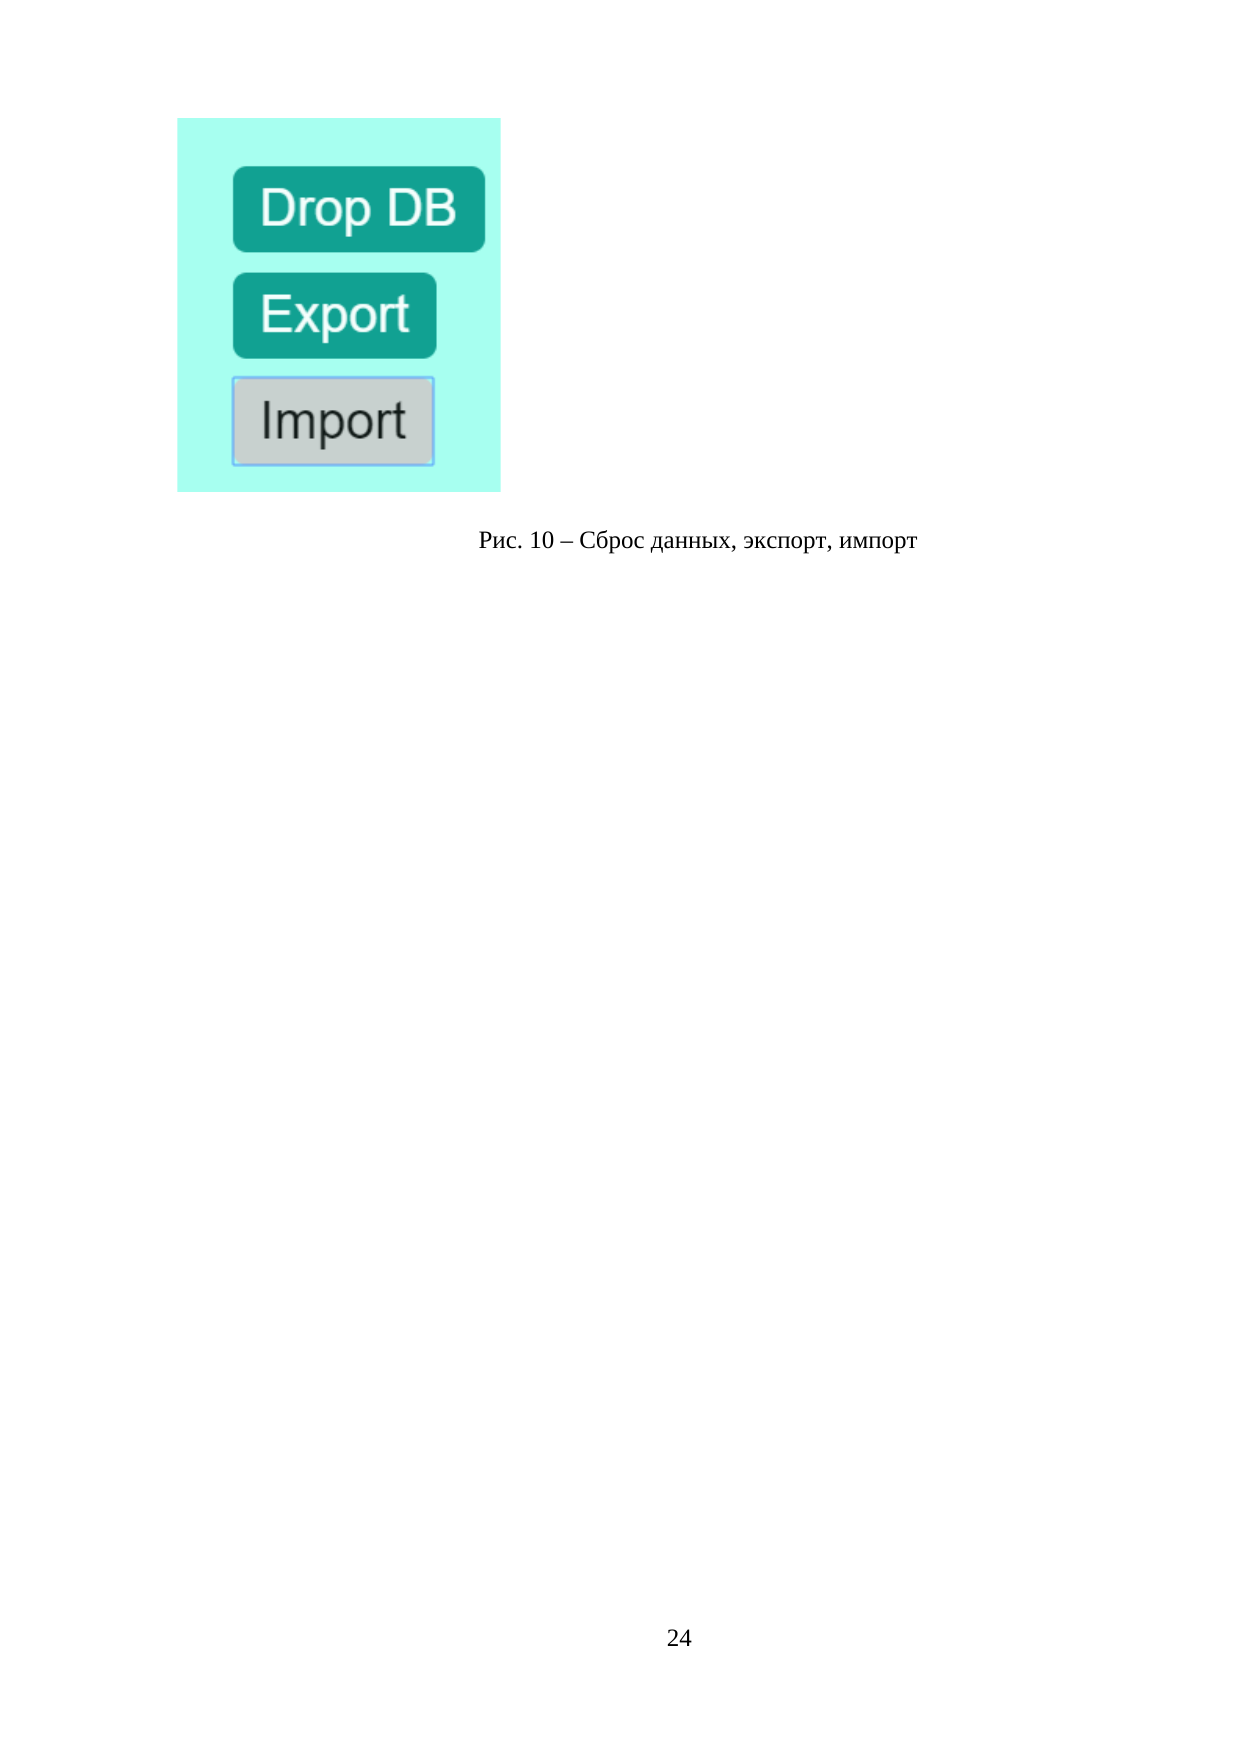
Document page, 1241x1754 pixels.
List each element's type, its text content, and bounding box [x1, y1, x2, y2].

text Рис. 10 – Сброс данных, экспорт, импорт [215, 525, 1181, 554]
picture [177, 118, 501, 492]
